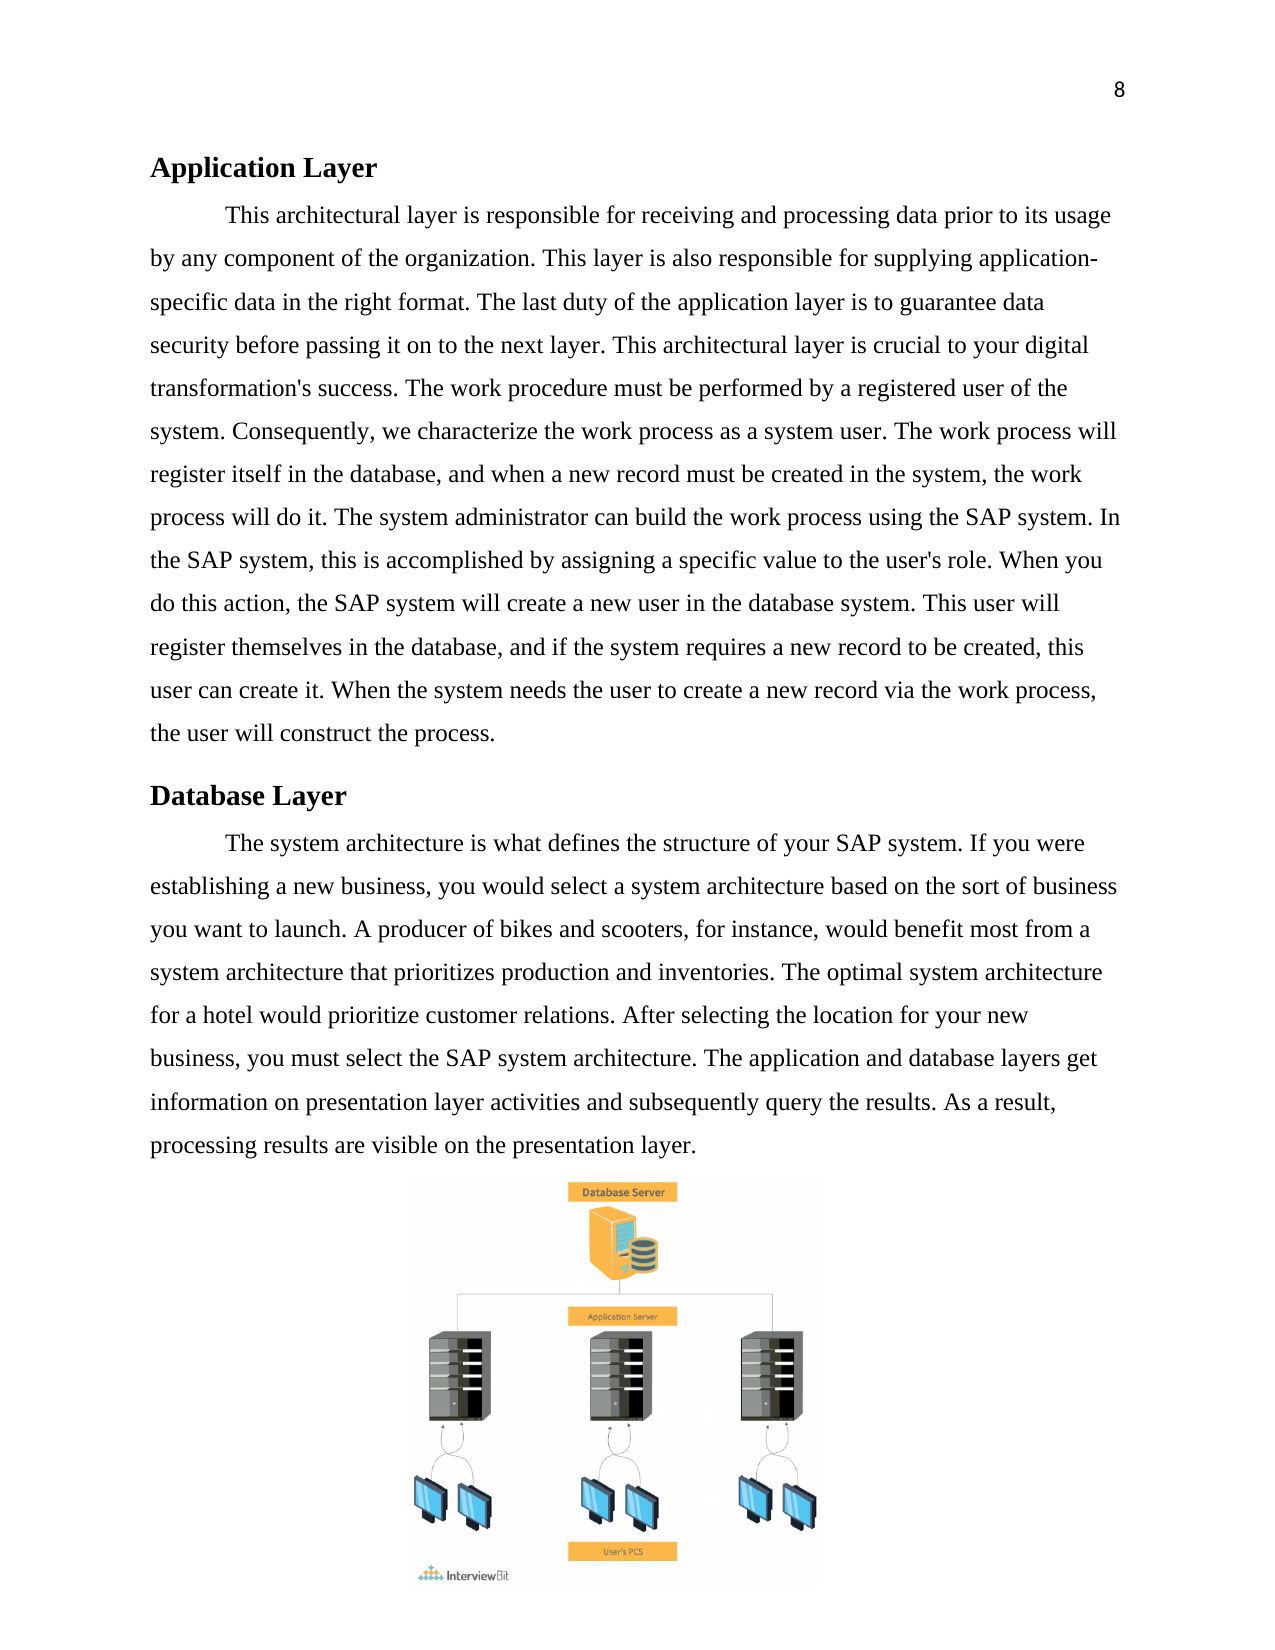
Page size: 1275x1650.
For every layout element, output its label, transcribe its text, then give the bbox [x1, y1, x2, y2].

subtitle Database Layer [150, 778, 1125, 811]
text The system architecture is what defines the structure of your SAP system. If you were establishing a new business, you would select a system architecture based on the sort of business you want to launch. A producer of bikes and scooters, for instance, would benefit most from a system architecture that prioritizes production and inventories. The optimal system architecture for a hotel would prioritize customer relations. After selecting the location for your new business, you must select the SAP system architecture. The application and database layers get information on presentation layer activities and subsequently query the results. As a result, processing results are visible on the presentation layer. [150, 828, 1125, 1158]
subtitle Application Layer [150, 150, 1125, 183]
picture [408, 1176, 820, 1588]
text This architectural layer is responsible for receiving and processing data prior to its usage by any component of the organization. This layer is also responsible for supplying application-specific data in the right format. The last duty of the application layer is to guarantee data security before passing it on to the next layer. This architectural layer is crucial to your digital transformation's success. The work procedure must be performed by a registered user of the system. Consequently, we characterize the work process as a system user. The work process will register itself in the database, and when a new record must be created in the system, the work process will do it. The system administrator can build the work process using the SAP system. In the SAP system, this is accomplished by assigning a specific value to the user's role. When you do this action, the SAP system will create a new user in the database system. This user will register themselves in the database, and if the system requires a new record to be created, this user can create it. When the system needs the user to create a new record via the work process, the user will construct the process. [150, 200, 1125, 747]
